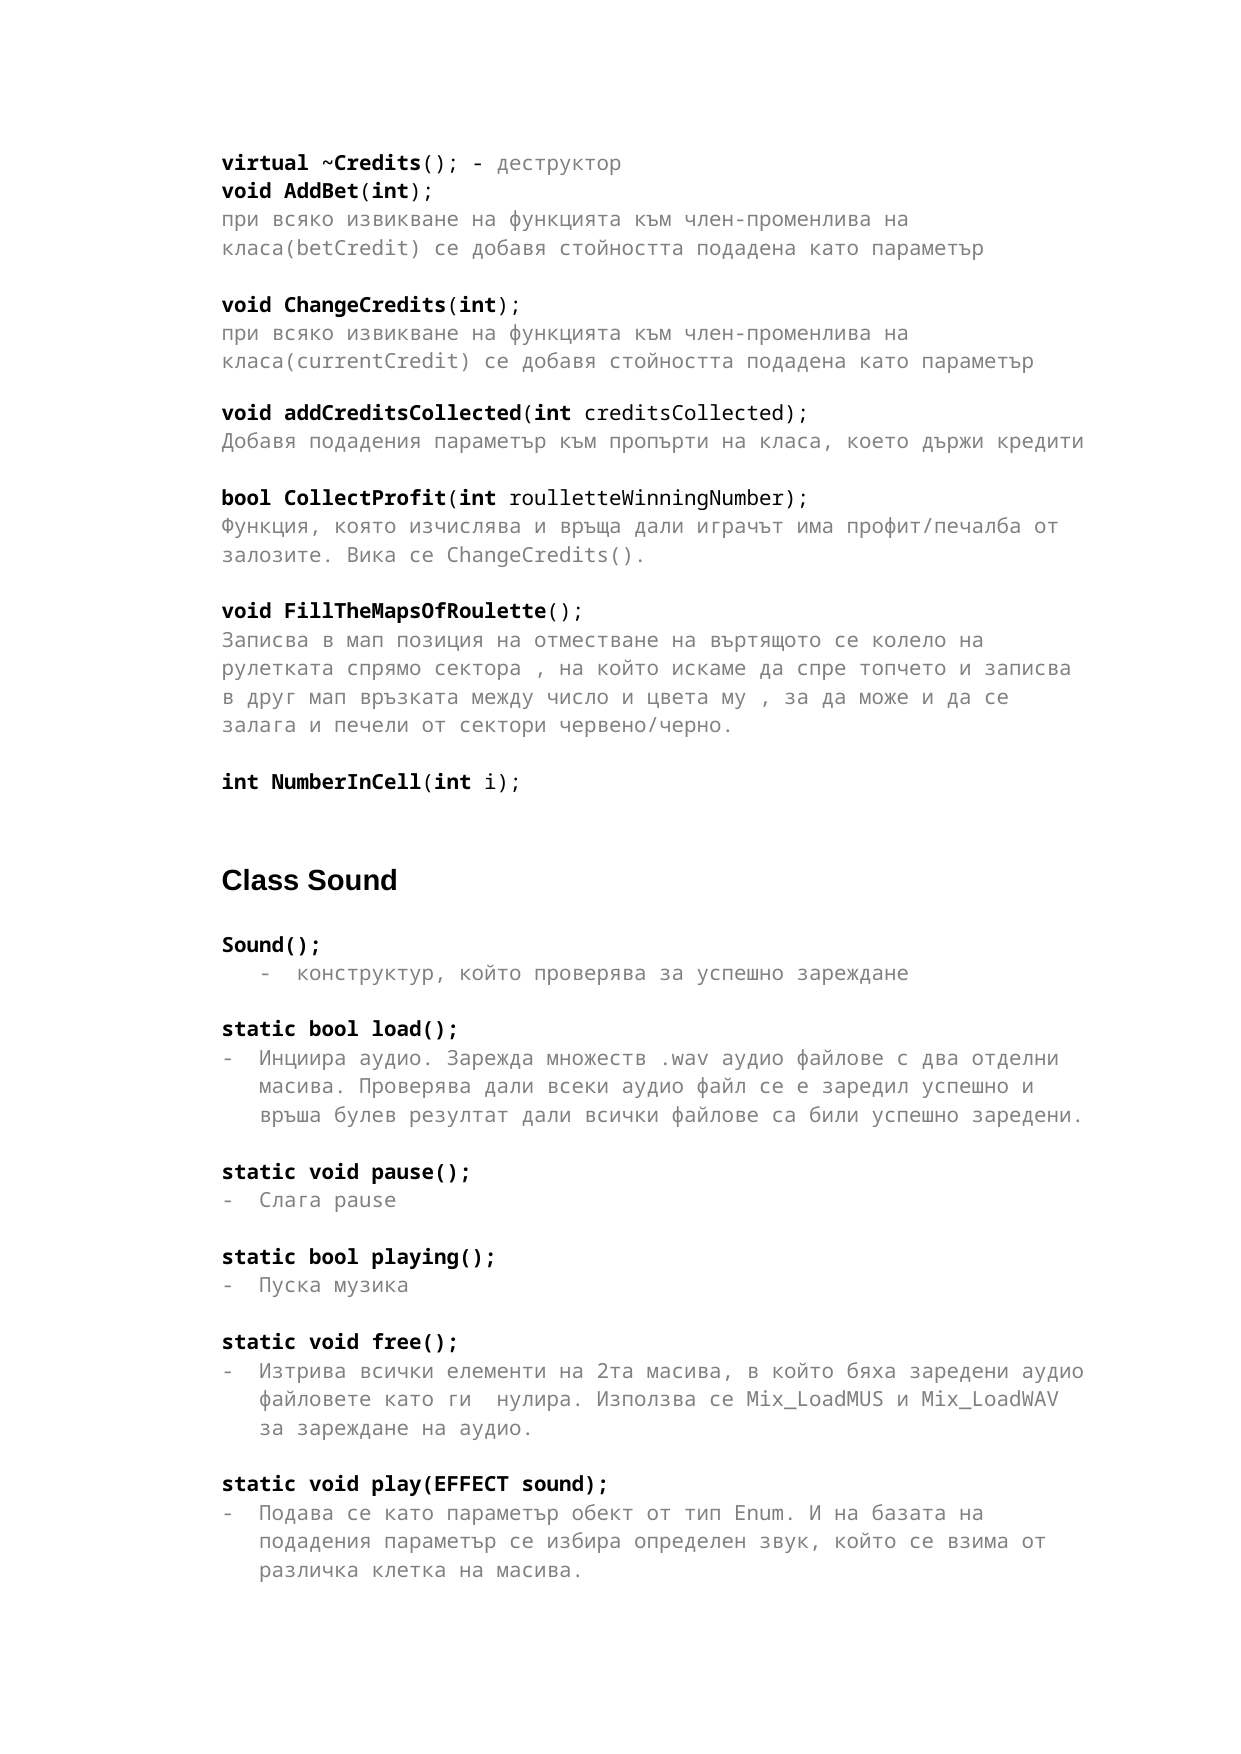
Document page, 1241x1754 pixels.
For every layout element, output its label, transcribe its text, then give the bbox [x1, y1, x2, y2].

text virtual ~Credits(); - деструктор [148, 148, 1093, 176]
list Инциира аудио. Зарежда множеств .wav аудио файлове с два отделни масива. Проверява дали всеки аудио файл се е заредил успешно и връша булев резултат дали всички файлове са били успешно заредени. [221, 1043, 1093, 1128]
text static void play(EFFECT sound); [148, 1469, 1093, 1498]
list Слага pause [221, 1185, 1093, 1214]
text void ChangeCredits(int); [148, 290, 1093, 318]
text при всяко извикване на функцията към член-променлива на класа(betCredit) се добавя стойността подадена като параметър [221, 204, 1093, 261]
text int NumberInCell(int i); [148, 767, 1093, 796]
text static void pause(); [148, 1157, 1093, 1185]
text bool CollectProfit(int roulletteWinningNumber); [148, 483, 1093, 512]
list Подава се като параметър обект от тип Enum. И на базата на подадения параметър се избира определен звук, който се взима от различка клетка на масива. [221, 1498, 1093, 1583]
text static void free(); [148, 1327, 1093, 1356]
text Функция, която изчислява и връща дали играчът има профит/печалба от залозите. Вика се ChangeCredits(). [221, 512, 1093, 568]
text Class Sound [221, 863, 1093, 896]
text static bool load(); [148, 1014, 1093, 1043]
list Изтрива всички елементи на 2та масива, в който бяха заредени аудио файловете като ги нулира. Използва се Мix_LoadMUS и Mix_LoadWAV за зареждане на аудио. [221, 1356, 1093, 1441]
text void addCreditsCollected(int creditsCollected); [148, 398, 1093, 426]
text static bool playing(); [148, 1242, 1093, 1271]
list - конструктур, който проверява за успешно зареждане [221, 958, 1093, 987]
text void AddBet(int); [148, 176, 1093, 204]
text Sound(); [148, 930, 1093, 958]
text при всяко извикване на функцията към член-променлива на класа(currentCredit) се добавя стойността подадена като параметър [221, 318, 1093, 375]
text Записва в мап позиция на отместване на въртящото се колело на рулетката спрямо сектора , на който искаме да спре топчето и записва в друг мап връзката между число и цвета му , за да може и да се залага и печели от сектори червено/черно. [221, 625, 1093, 739]
list Пуска музика [221, 1271, 1093, 1299]
text void FillTheMapsOfRoulette(); [148, 596, 1093, 625]
text Добавя подадения параметър към пропърти на класа, което държи кредити [221, 426, 1093, 455]
